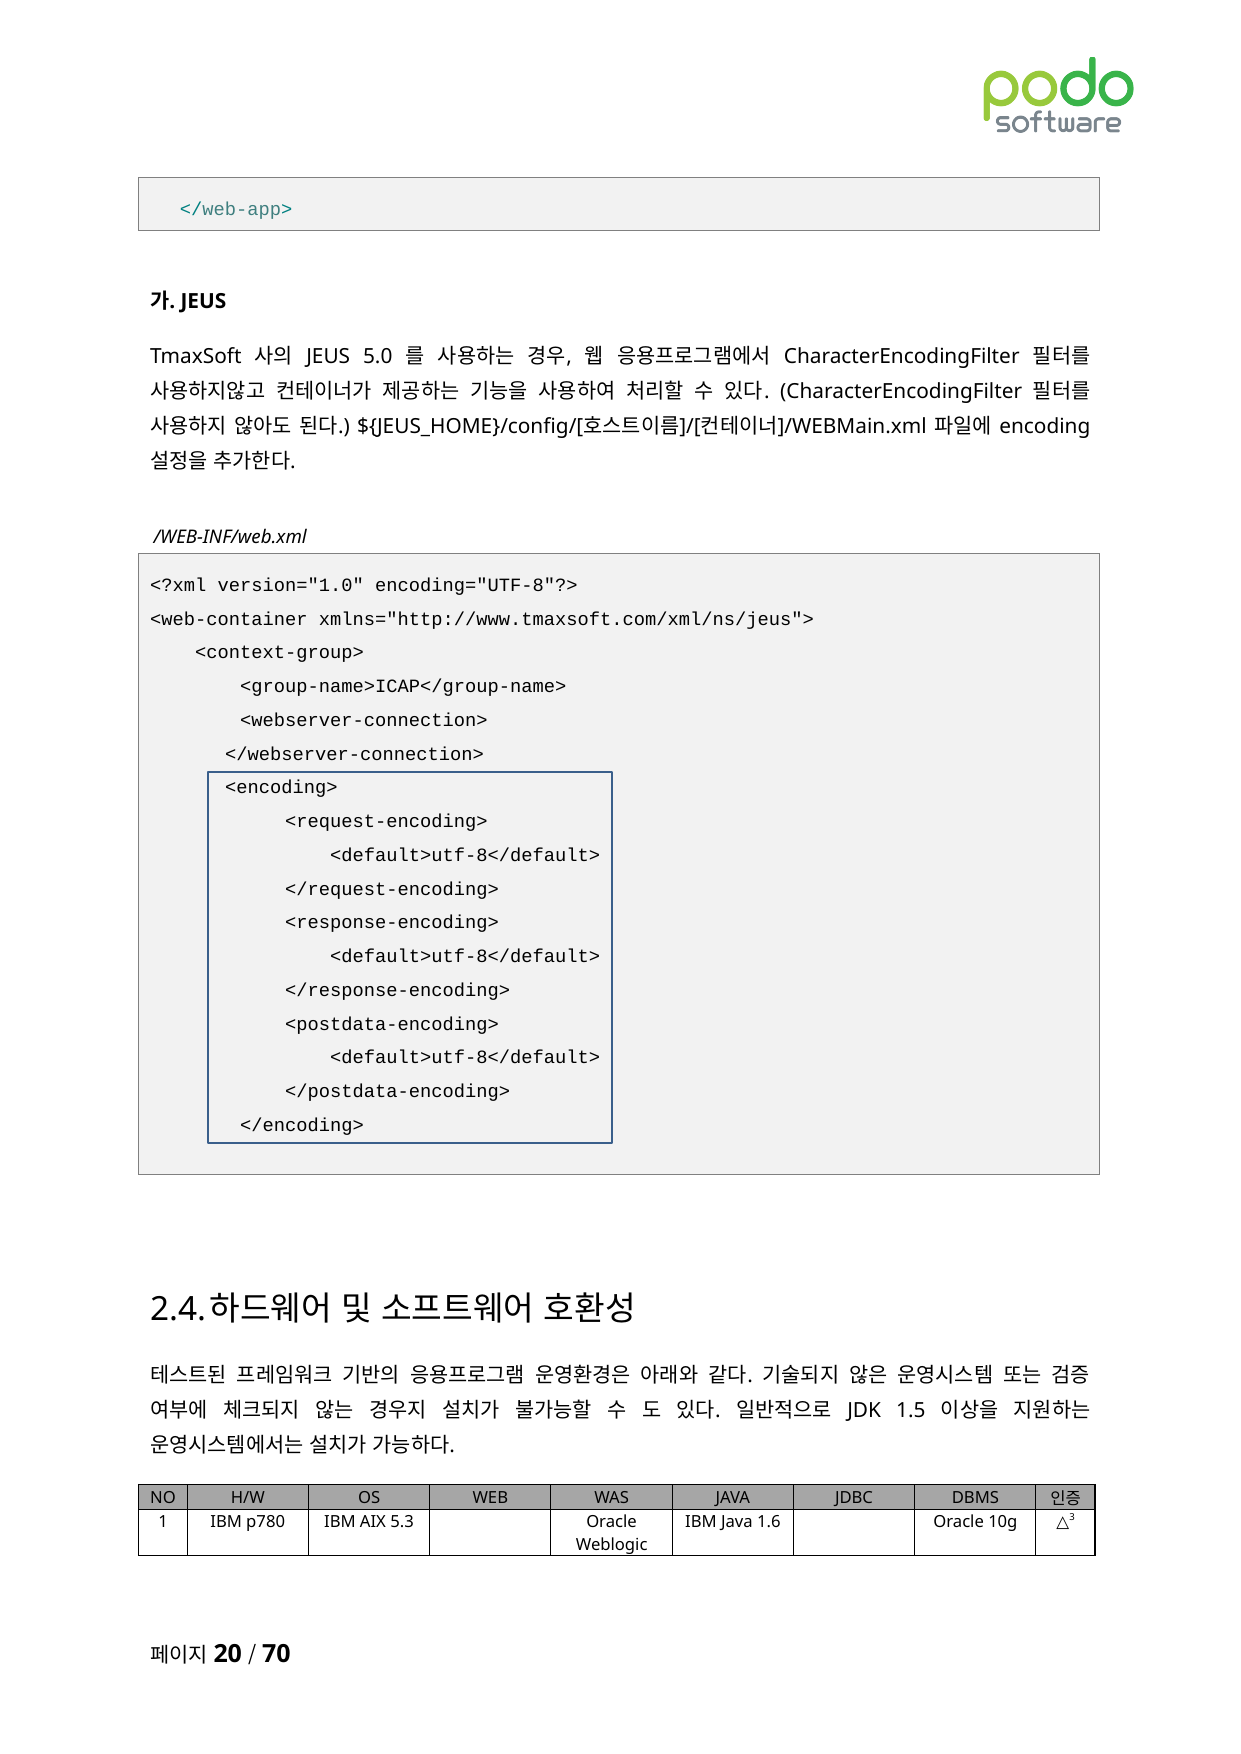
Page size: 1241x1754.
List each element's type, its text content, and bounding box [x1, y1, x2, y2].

text 가. JEUS [150, 284, 1090, 314]
table_cell [430, 1510, 550, 1555]
picture [983, 57, 1134, 133]
text 테스트된 프레임워크 기반의 응용프로그램 운영환경은 아래와 같다. 기술되지 않은 운영시스템 또는 검증 여부에 체크되지 않는 경우지 설치가 불가능할 수 도 있다. 일반적으로 JDK 1.5 이상을 지원하는 운영시스템에서는 설치가 가능하다. [150, 1358, 1090, 1458]
table_header DBMS [915, 1485, 1035, 1509]
table_cell Oracle 10g [915, 1510, 1035, 1555]
table_cell 1 [139, 1510, 187, 1555]
table_cell IBM AIX 5.3 [309, 1510, 429, 1555]
table_header JAVA [673, 1485, 793, 1509]
table_header JDBC [794, 1485, 914, 1509]
table_header WEB [430, 1485, 550, 1509]
table_cell [794, 1510, 914, 1555]
table_header OS [309, 1485, 429, 1509]
table_cell IBM p780 [188, 1510, 308, 1555]
subtitle 하드웨어 및 소프트웨어 호환성 [150, 1282, 1090, 1331]
text TmaxSoft 사의 JEUS 5.0 를 사용하는 경우, 웹 응용프로그램에서 CharacterEncodingFilter 필터를 사용하지않고 컨테이너가 제공하는 기능을 사용하여 처리할 수 있다. (CharacterEncodingFilter 필터를 사용하지 않아도 된다.) ${JEUS_HOME}/config/[호스트이름]/[컨테이너]/WEBMain.xml 파일에 encoding 설정을 추가한다. [150, 340, 1090, 474]
table_cell △ [1036, 1510, 1094, 1555]
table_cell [139, 178, 1099, 230]
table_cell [551, 1510, 672, 1555]
table_cell IBM Java 1.6 [673, 1510, 793, 1555]
table_header NO [139, 1485, 187, 1509]
table_header 인증 [1036, 1485, 1094, 1509]
table_header H/W [188, 1485, 308, 1509]
table_header WAS [551, 1485, 672, 1509]
table_header <?xml version="1.0" encoding="UTF-8"?> <web-container xmlns="http://www.tmaxsoft.com/xml/ns/jeus"> <context-group> <group-name>ICAP</group-name> <webserver-connection> </webserver-connection> <encoding> <request-encoding> <default>utf-8</default> </request-encoding> <response-encoding> <default>utf-8</default> </response-encoding> <postdata-encoding> <default>utf-8</default> </postdata-encoding> </encoding> [139, 554, 1099, 1174]
